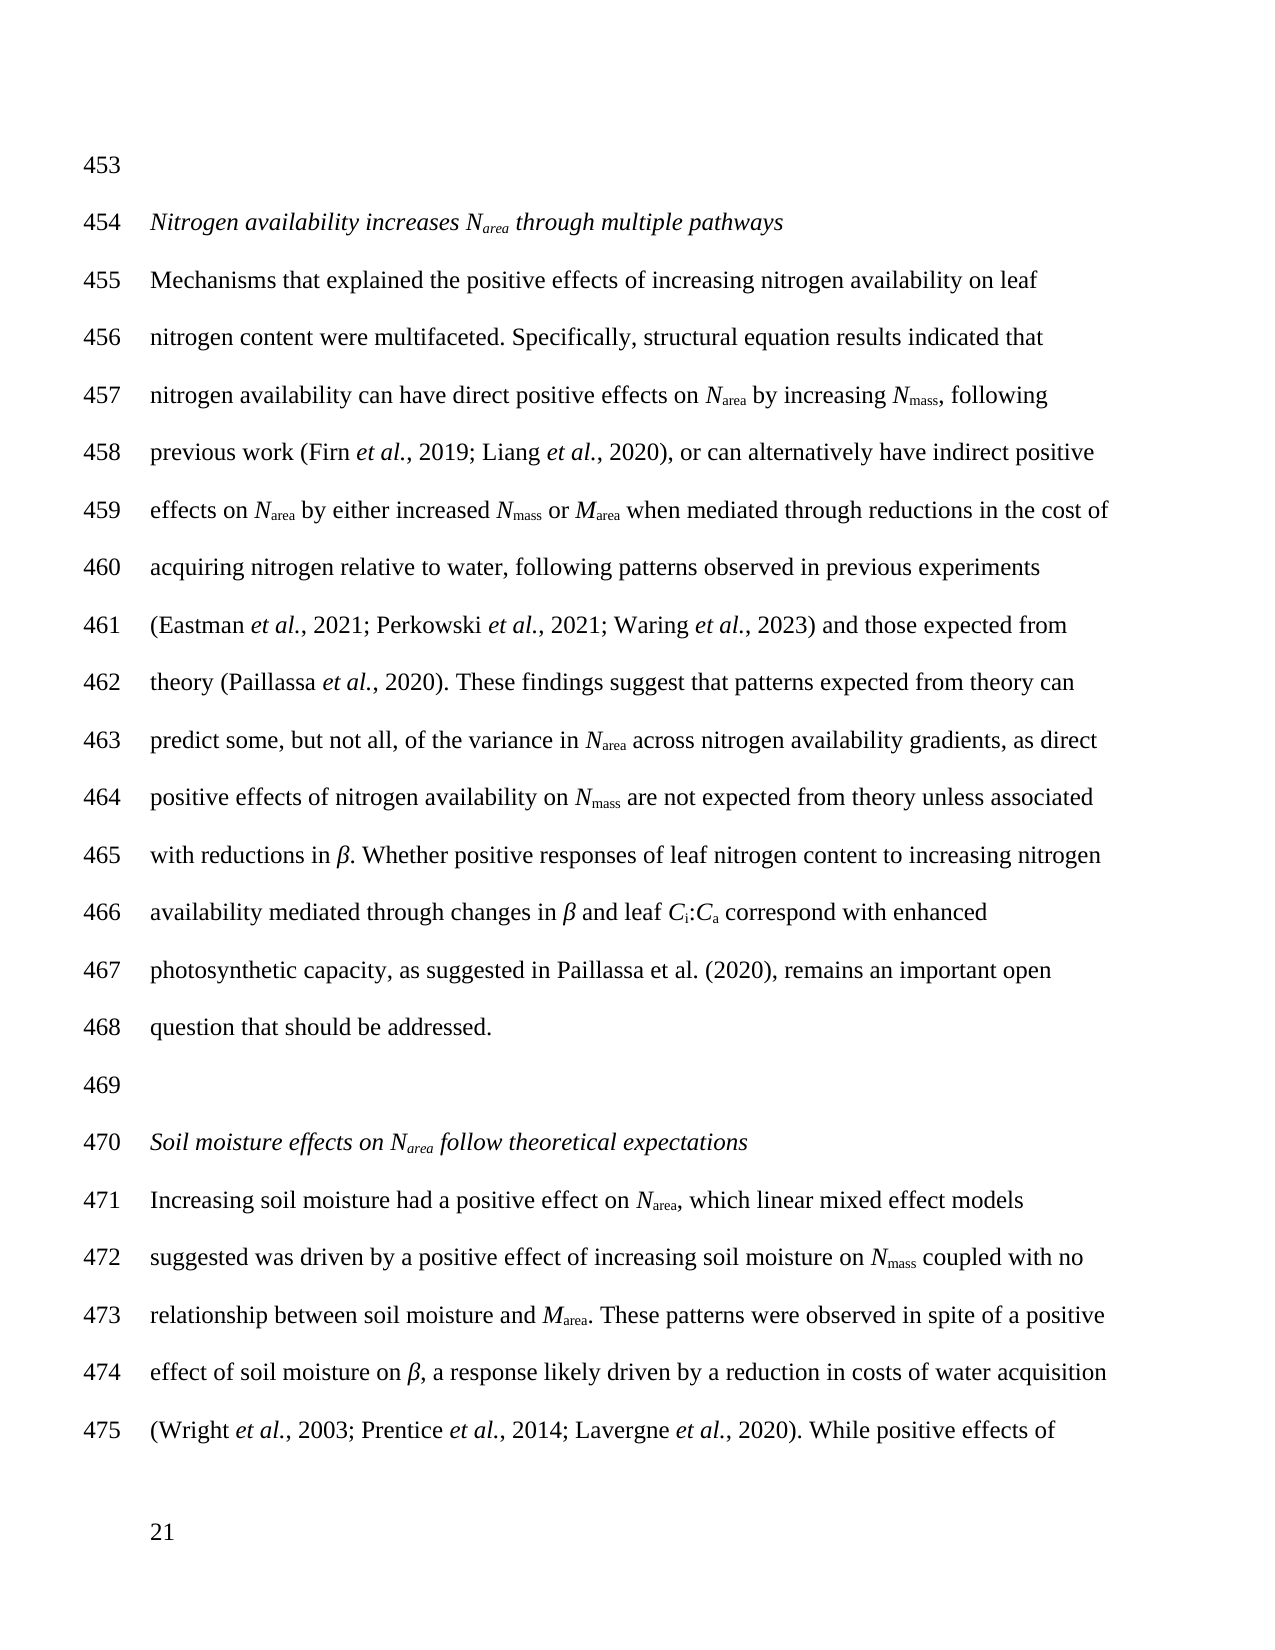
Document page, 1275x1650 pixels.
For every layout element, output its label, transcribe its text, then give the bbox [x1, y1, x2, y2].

text Mechanisms that explained the positive effects of increasing nitrogen availability on leaf nitrogen content were multifaceted. Specifically, structural equation results indicated that nitrogen availability can have direct positive effects on Narea by increasing Nmass, following previous work , or can alternatively have indirect positive effects on Narea by either increased Nmass or Marea when mediated through reductions in the cost of acquiring nitrogen relative to water, following patterns observed in previous experiments and those expected from theory . These findings suggest that patterns expected from theory can predict some, but not all, of the variance in Narea across nitrogen availability gradients, as direct positive effects of nitrogen availability on Nmass are not expected from theory unless associated with reductions in β. Whether positive responses of leaf nitrogen content to increasing nitrogen availability mediated through changes in β and leaf Ci:Ca correspond with enhanced photosynthetic capacity, as suggested in Paillassa et al. (2020), remains an important open question that should be addressed. [150, 265, 1125, 1041]
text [150, 1185, 1125, 1444]
text Nitrogen availability increases Narea through multiple pathways [150, 207, 1125, 236]
text Soil moisture effects on Narea follow theoretical expectations [150, 1127, 1125, 1156]
